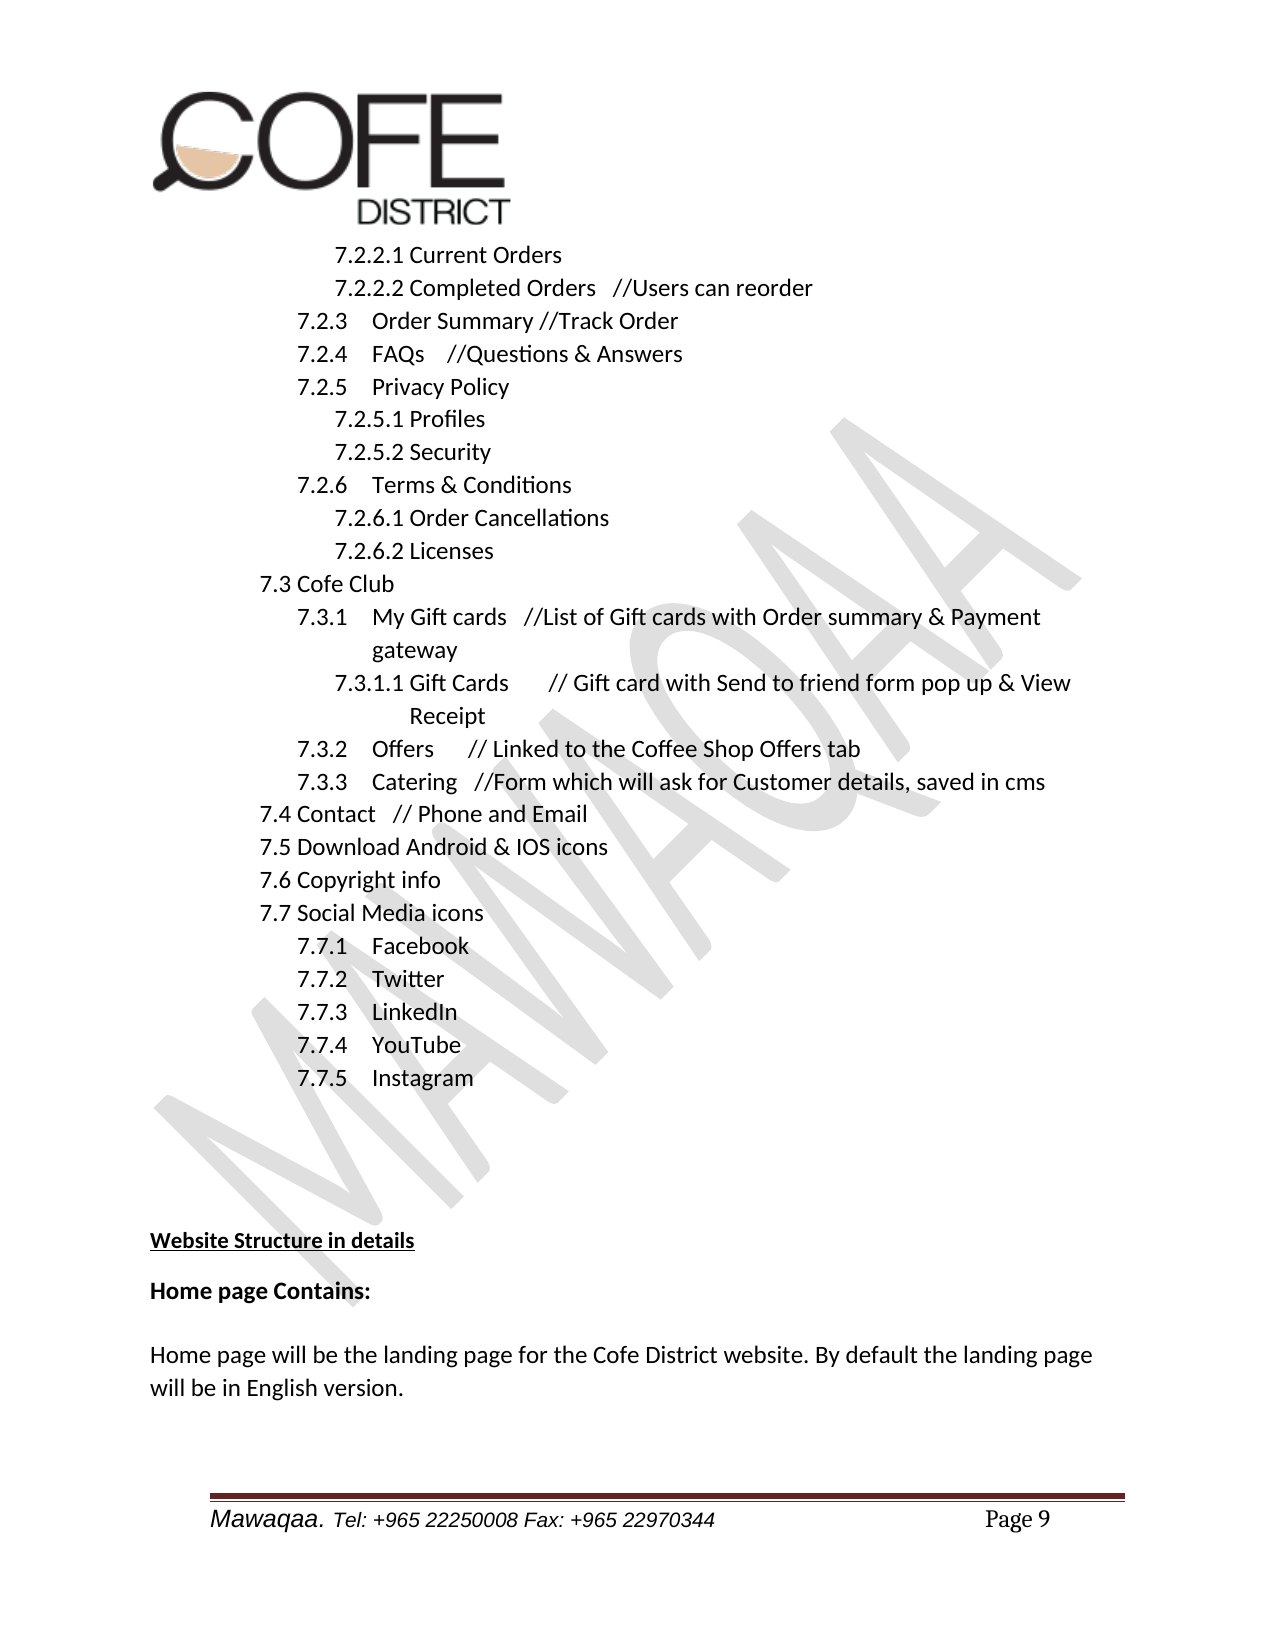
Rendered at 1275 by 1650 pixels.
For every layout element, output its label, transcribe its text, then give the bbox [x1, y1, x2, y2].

list Download Android & IOS icons [259, 832, 1125, 862]
list Home page will be the landing page for the Cofe District website. By default the landing page will be in English version. [150, 1339, 1125, 1403]
list Order Cancellations [334, 502, 1125, 533]
list Offers // Linked to the Coffee Shop Offers tab [297, 733, 1125, 763]
list LinkedIn [297, 996, 1125, 1027]
list Contact // Phone and Email [259, 799, 1125, 829]
list Profiles [334, 404, 1125, 434]
list Twitter [297, 963, 1125, 994]
list Gift Cards // Gift card with Send to friend form pop up & View Receipt [334, 667, 1125, 730]
list Instagram [297, 1062, 1125, 1092]
list Current Orders [334, 239, 1125, 269]
text Home page Contains: [150, 1273, 1125, 1306]
list Cofe Club [259, 568, 1125, 599]
list Catering //Form which will ask for Customer details, saved in cms [297, 766, 1125, 796]
list Terms & Conditions [297, 469, 1125, 500]
list YouTube [297, 1029, 1125, 1059]
list Completed Orders //Users can reorder [334, 272, 1125, 302]
list Security [334, 437, 1125, 467]
list Facebook [297, 930, 1125, 961]
list Social Media icons [259, 897, 1125, 928]
picture [150, 81, 522, 233]
list Licenses [334, 535, 1125, 566]
list Website Structure in details [150, 1226, 1125, 1254]
list FAQs //Questions & Answers [297, 338, 1125, 368]
list Order Summary //Track Order [297, 305, 1125, 335]
list Copyright info [259, 864, 1125, 895]
list My Gift cards //List of Gift cards with Order summary & Payment gateway [297, 601, 1125, 664]
list Privacy Policy [297, 371, 1125, 401]
